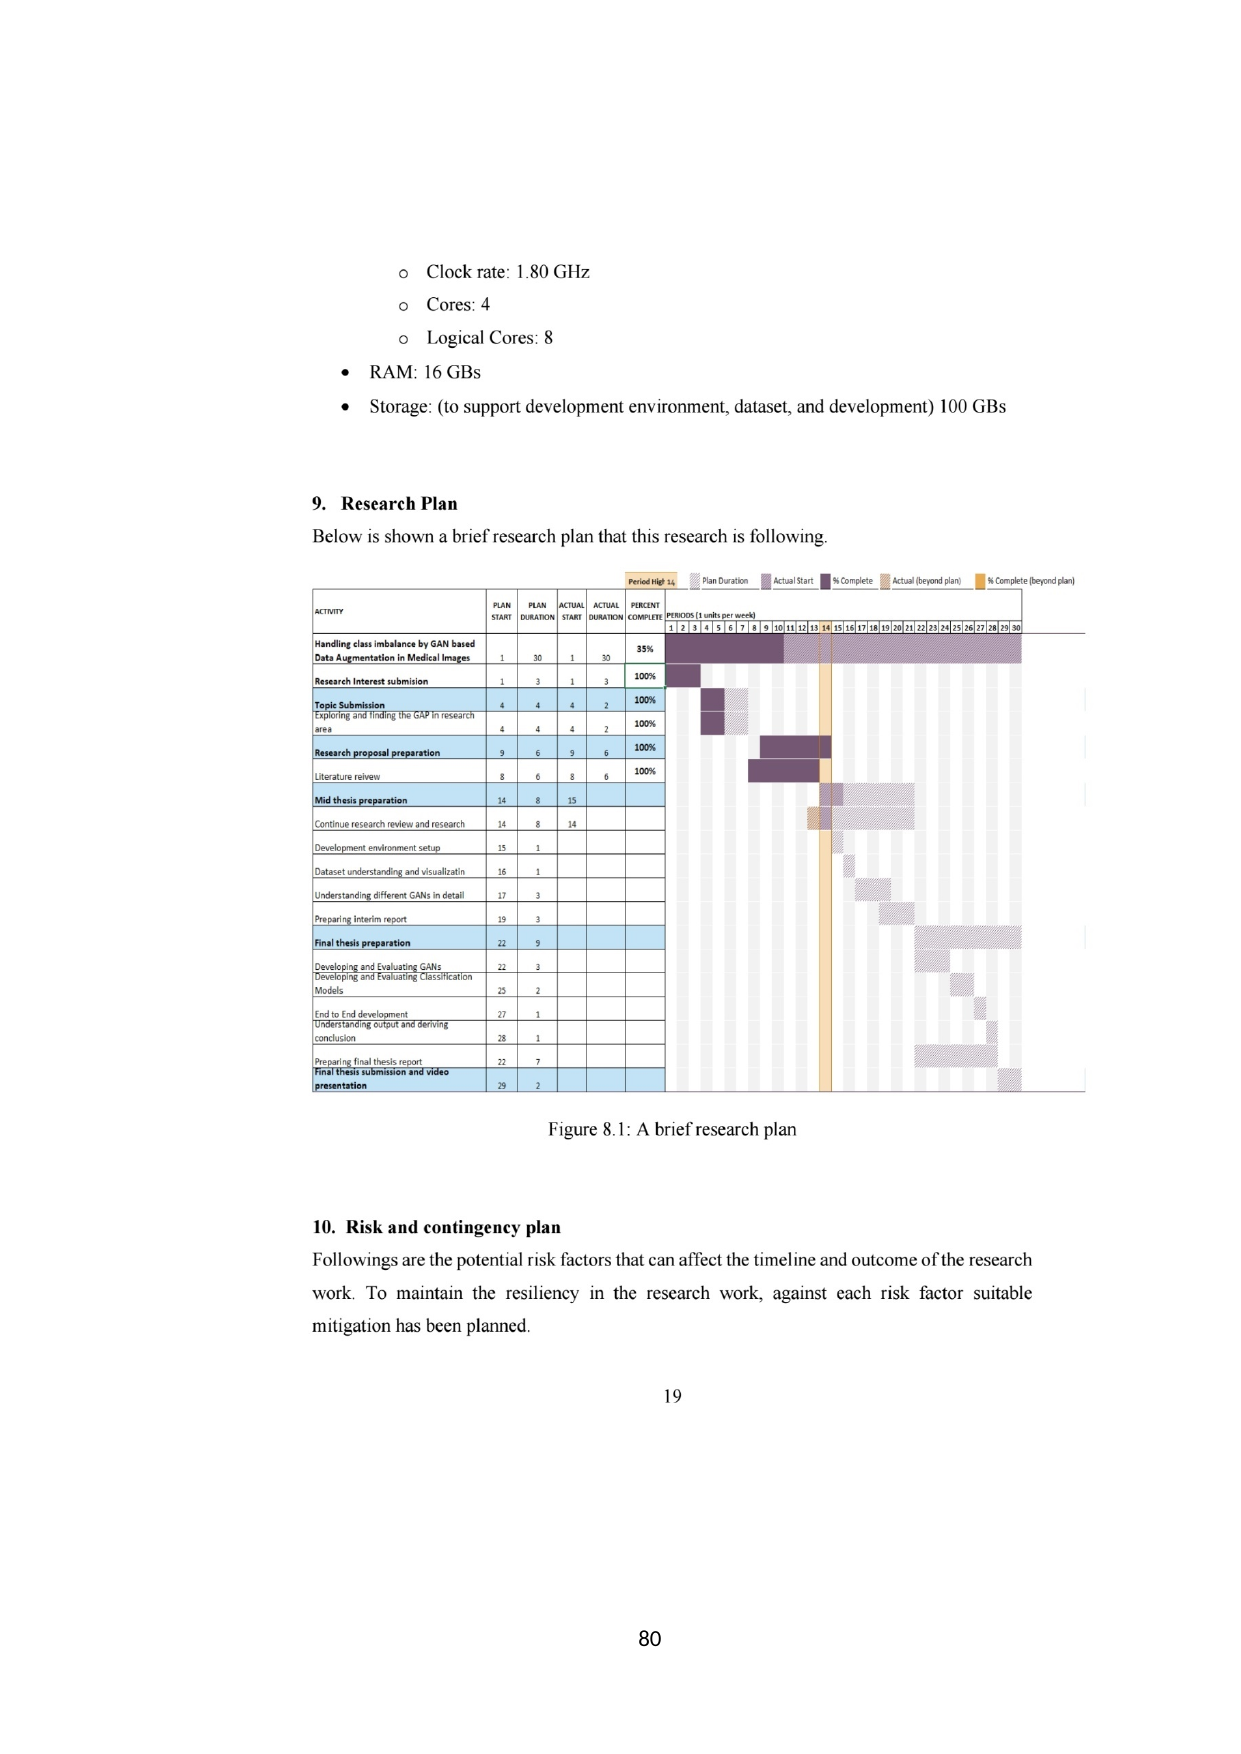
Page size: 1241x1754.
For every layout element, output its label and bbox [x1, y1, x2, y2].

picture [177, 147, 1122, 1484]
